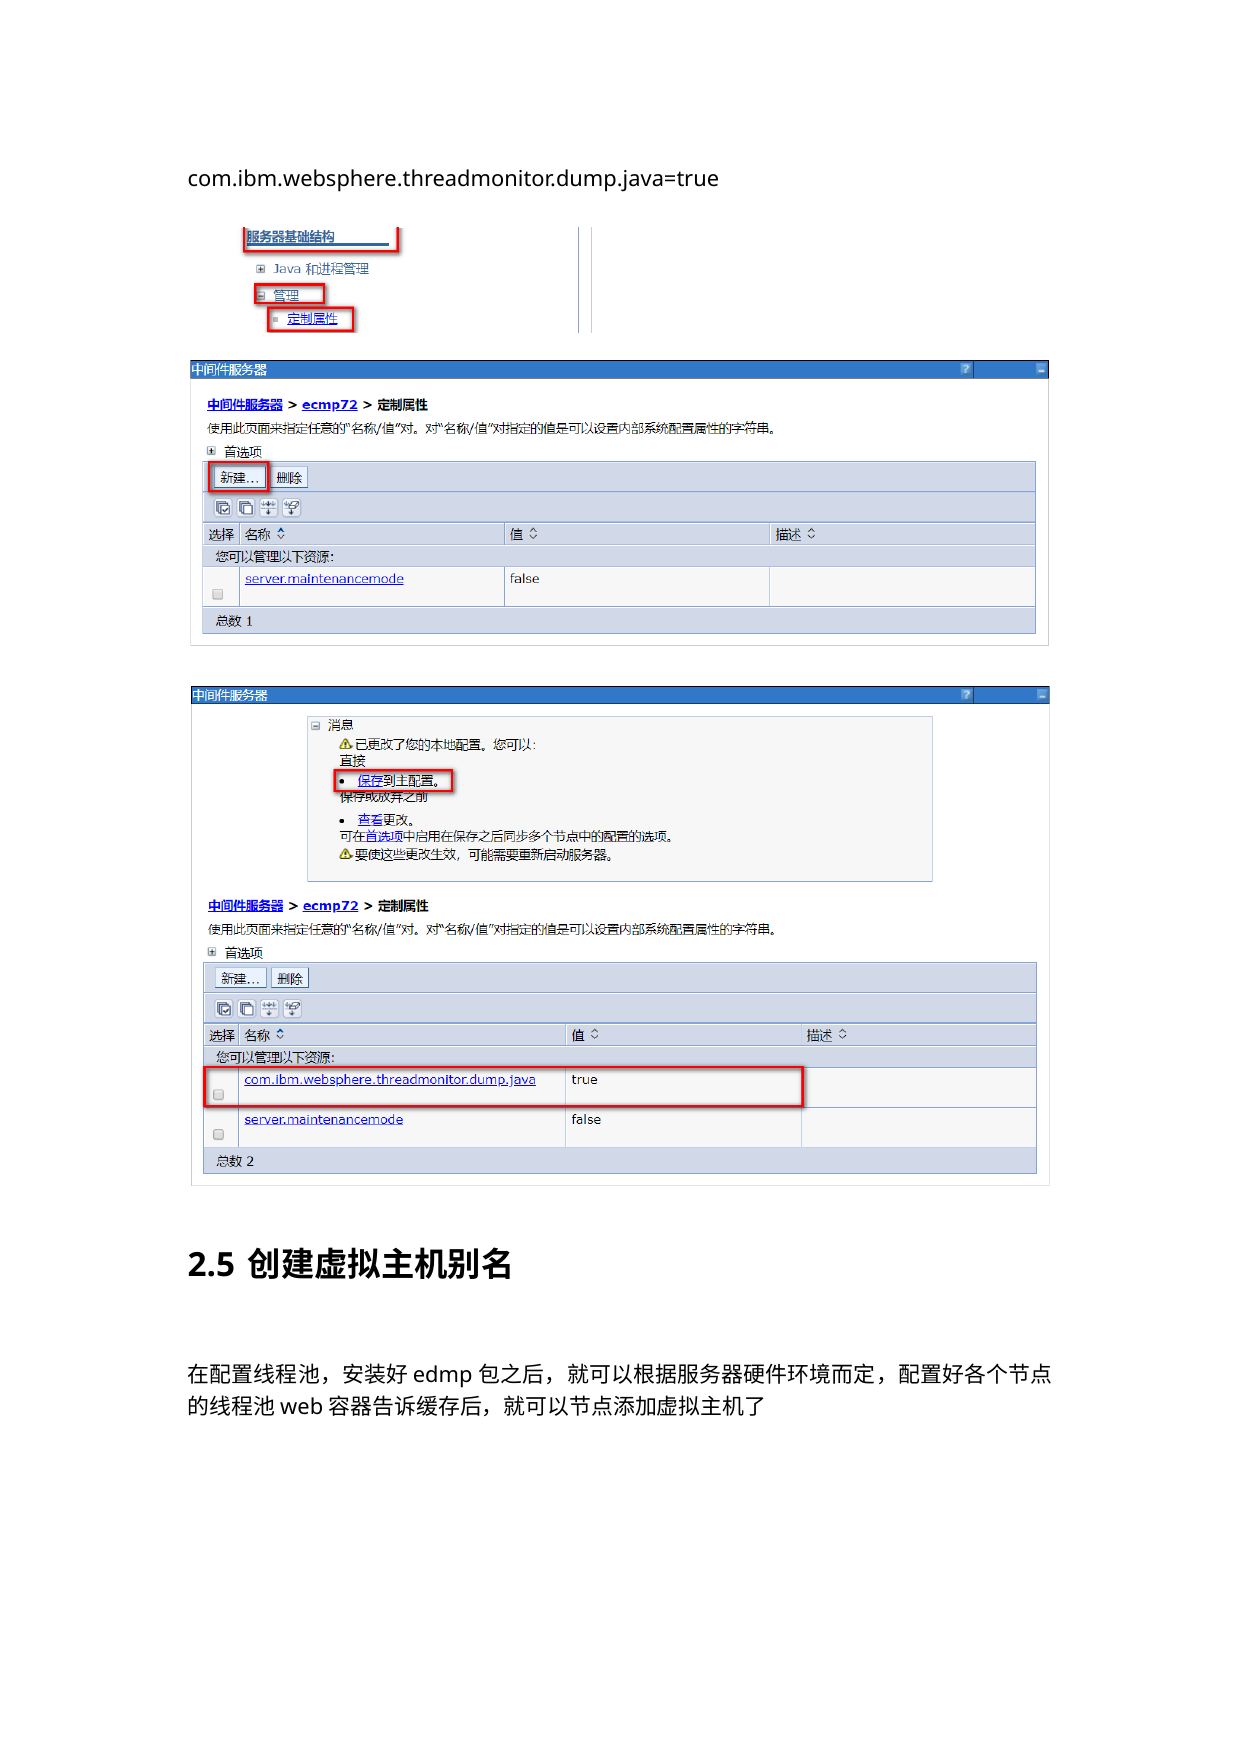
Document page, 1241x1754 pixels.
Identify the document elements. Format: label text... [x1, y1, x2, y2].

picture [187, 227, 603, 333]
picture [187, 682, 1053, 1189]
text 在配置线程池，安装好edmp 包之后，就可以根据服务器硬件环境而定，配置好各个节点的线程池 web 容器告诉缓存后，就可以节点添加虚拟主机了 [187, 1356, 1053, 1421]
subtitle 创建虚拟主机别名 [187, 1229, 1053, 1294]
text com.ibm.websphere.threadmonitor.dump.java=true [187, 162, 1053, 194]
picture [187, 357, 1053, 651]
